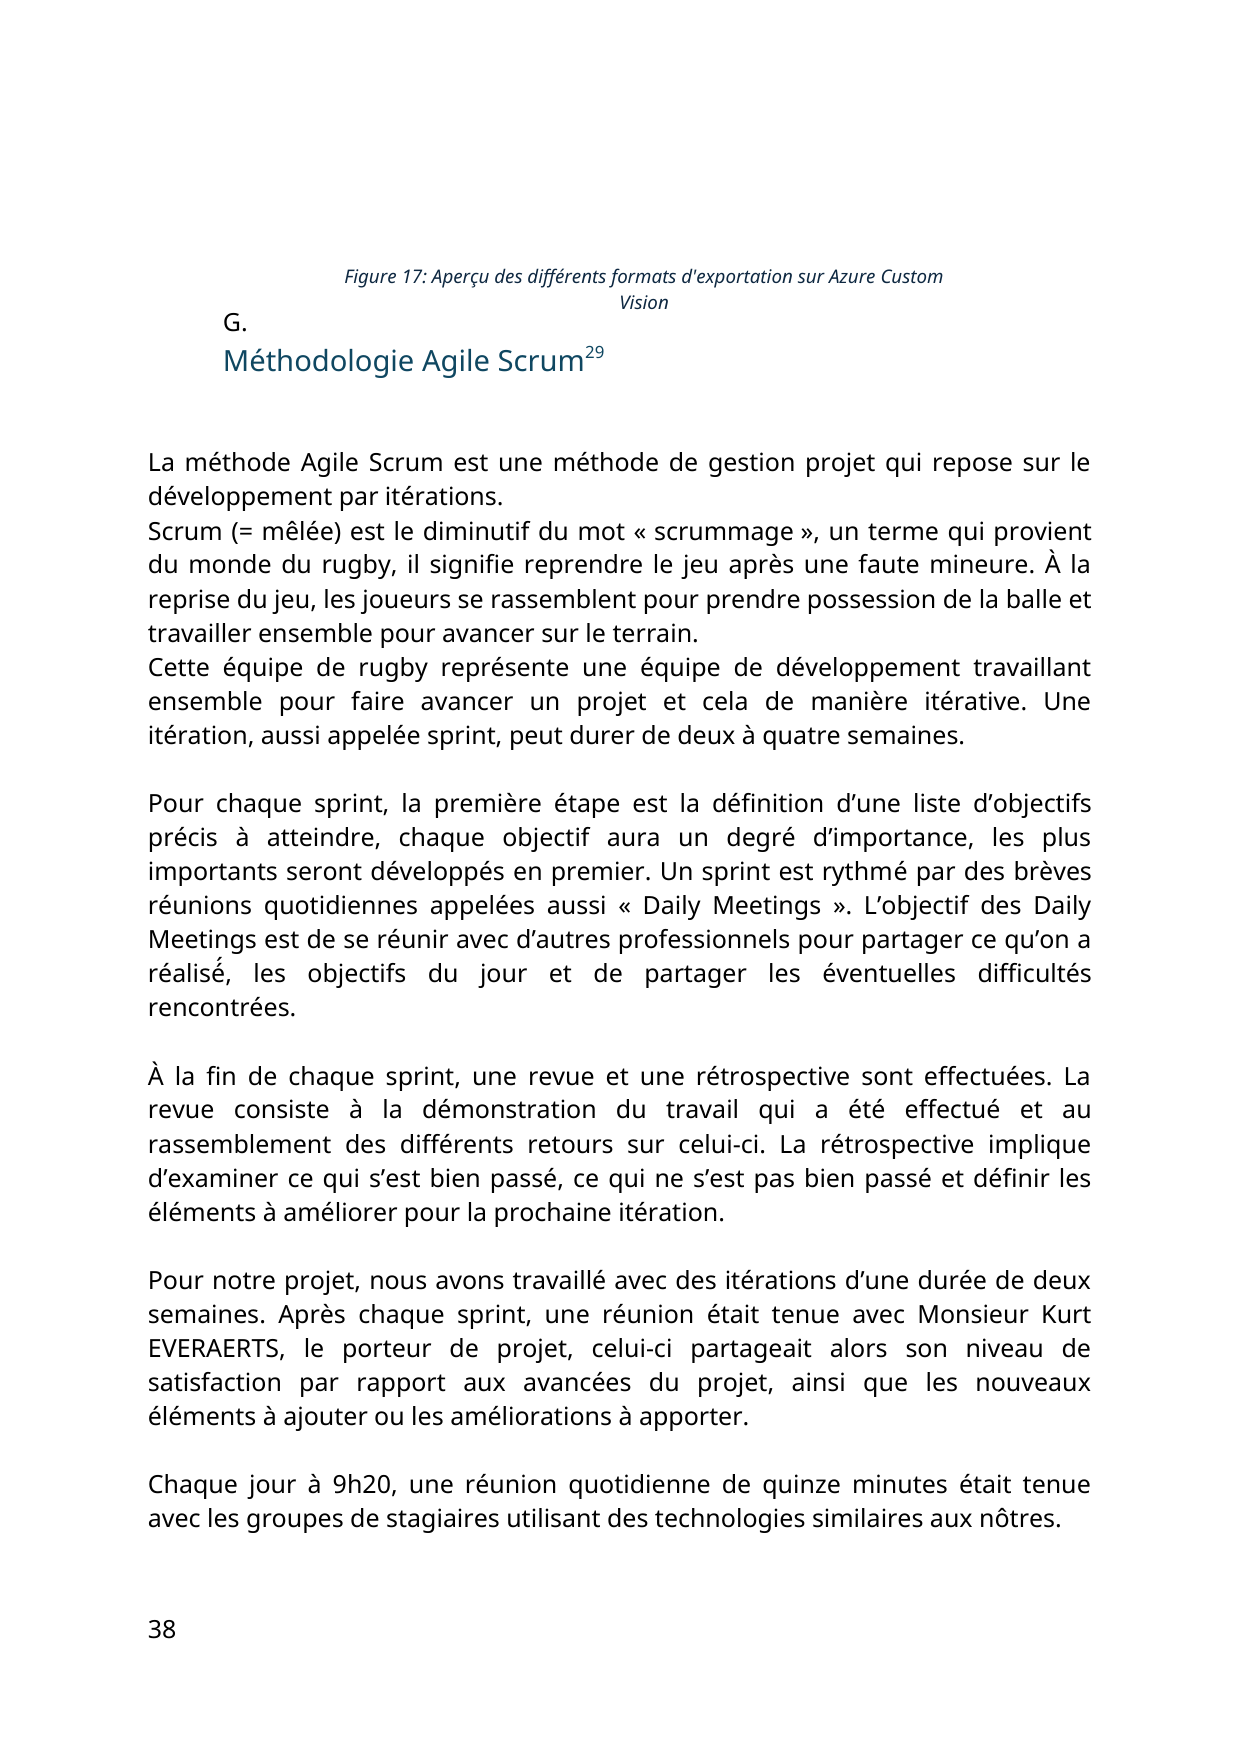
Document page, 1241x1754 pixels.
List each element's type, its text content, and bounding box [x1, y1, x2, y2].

text À la fin de chaque sprint, une revue et une rétrospective sont effectuées. La revue consiste à la démonstration du travail qui a été effectué et au rassemblement des différents retours sur celui-ci. La rétrospective implique d’examiner ce qui s’est bien passé, ce qui ne s’est pas bien passé et définir les éléments à améliorer pour la prochaine itération. [148, 1058, 1093, 1228]
subtitle Méthodologie Agile Scrum29 [223, 301, 1093, 380]
text Pour notre projet, nous avons travaillé avec des itérations d’une durée de deux semaines. Après chaque sprint, une réunion était tenue avec Monsieur Kurt EVERAERTS, le porteur de projet, celui-ci partageait alors son niveau de satisfaction par rapport aux avancées du projet, ainsi que les nouveaux éléments à ajouter ou les améliorations à apporter. [148, 1262, 1093, 1433]
text La méthode Agile Scrum est une méthode de gestion projet qui repose sur le développement par itérations. [148, 445, 1093, 513]
text Chaque jour à 9h20, une réunion quotidienne de quinze minutes était tenue avec les groupes de stagiaires utilisant des technologies similaires aux nôtres. [148, 1467, 1093, 1535]
text Cette équipe de rugby représente une équipe de développement travaillant ensemble pour faire avancer un projet et cela de manière itérative. Une itération, aussi appelée sprint, peut durer de deux à quatre semaines. [148, 649, 1093, 752]
text Pour chaque sprint, la première étape est la définition d’une liste d’objectifs précis à atteindre, chaque objectif aura un degré d’importance, les plus importants seront développés en premier. Un sprint est rythmé par des brèves réunions quotidiennes appelées aussi « Daily Meetings ». L’objectif des Daily Meetings est de se réunir avec d’autres professionnels pour partager ce qu’on a réalisé́, les objectifs du jour et de partager les éventuelles difficultés rencontrées. [148, 786, 1093, 1024]
text Scrum (= mêlée) est le diminutif du mot « scrummage », un terme qui provient du monde du rugby, il signifie reprendre le jeu après une faute mineure. À la reprise du jeu, les joueurs se rassemblent pour prendre possession de la balle et travailler ensemble pour avancer sur le terrain. [148, 513, 1093, 649]
